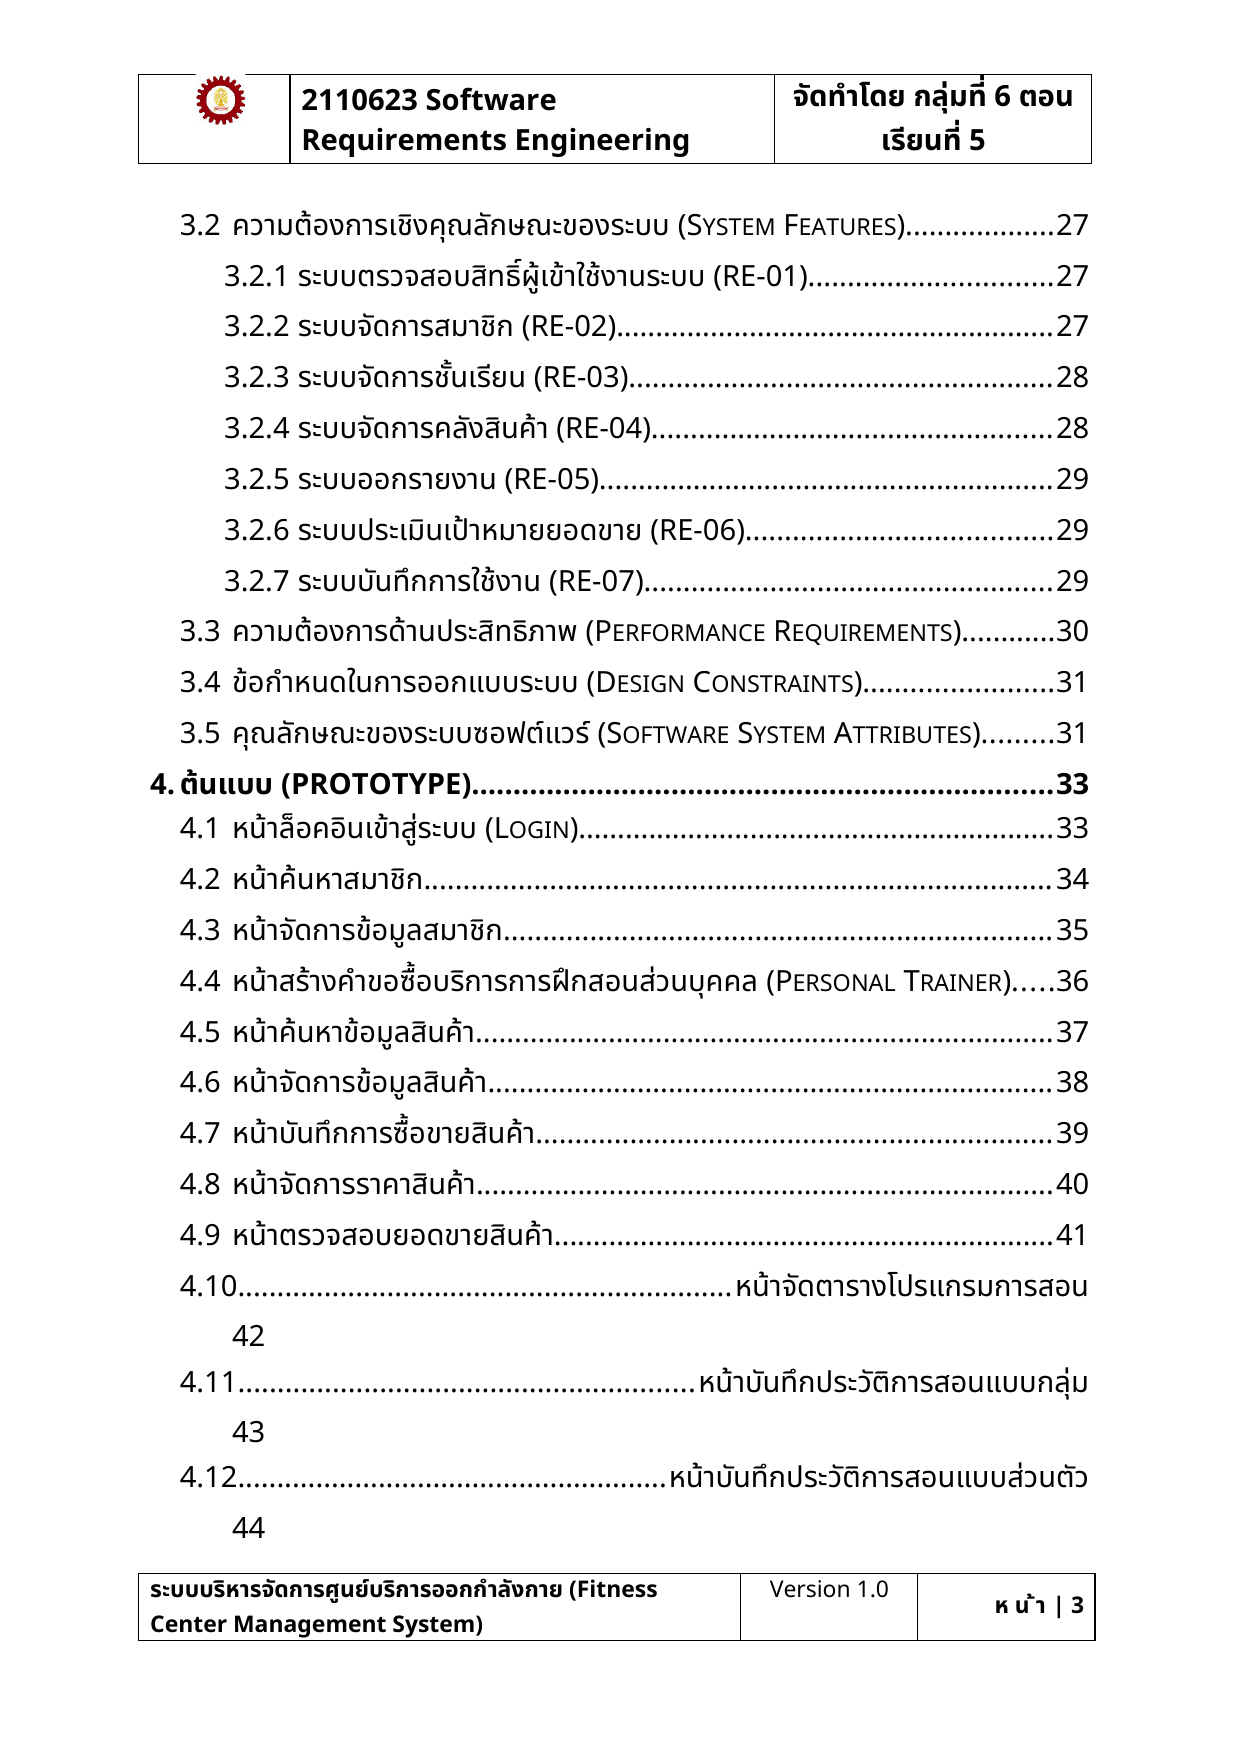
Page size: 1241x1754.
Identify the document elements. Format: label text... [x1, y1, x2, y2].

text 3.2.5 ระบบออกรายงาน (RE-05) 29 [224, 458, 1090, 502]
text 4.2 หน้าค้นหาสมาชิก 34 [179, 858, 1090, 903]
text 3.2.6 ระบบประเมินเป้าหมายยอดขาย (RE-06) 29 [224, 509, 1090, 553]
text 3.2.3 ระบบจัดการชั้นเรียน (RE-03) 28 [224, 357, 1090, 401]
text 4.7 หน้าบันทึกการซื้อขายสินค้า 39 [179, 1112, 1090, 1157]
text 4.5 หน้าค้นหาข้อมูลสินค้า 37 [179, 1011, 1090, 1055]
text 4. ต้นแบบ (Prototype) 33 [150, 763, 1090, 807]
text 3.4 ข้อกำหนดในการออกแบบระบบ (Design Constraints) 31 [179, 662, 1090, 706]
text 3.2 ความต้องการเชิงคุณลักษณะของระบบ (System Features) 27 [179, 204, 1090, 248]
text 4.10 หน้าจัดตารางโปรแกรมการสอน 42 [179, 1265, 1090, 1355]
text 4.3 หน้าจัดการข้อมูลสมาชิก 35 [179, 909, 1090, 953]
text 4.12 หน้าบันทึกประวัติการสอนแบบส่วนตัว 44 [179, 1457, 1090, 1547]
text 3.5 คุณลักษณะของระบบซอฟต์แวร์ (Software System Attributes) 31 [179, 712, 1090, 757]
text 4.1 หน้าล็อคอินเข้าสู่ระบบ (Login) 33 [179, 807, 1090, 852]
text 4.8 หน้าจัดการราคาสินค้า 40 [179, 1163, 1090, 1208]
text 3.2.7 ระบบบันทึกการใช้งาน (RE-07) 29 [224, 560, 1090, 604]
text 3.2.4 ระบบจัดการคลังสินค้า (RE-04) 28 [224, 407, 1090, 452]
text 3.3 ความต้องการด้านประสิทธิภาพ (Performance Requirements) 30 [179, 611, 1090, 655]
text 4.9 หน้าตรวจสอบยอดขายสินค้า 41 [179, 1214, 1090, 1258]
text 4.6 หน้าจัดการข้อมูลสินค้า 38 [179, 1062, 1090, 1106]
text 3.2.2 ระบบจัดการสมาชิก (RE-02) 27 [224, 306, 1090, 350]
text 4.11 หน้าบันทึกประวัติการสอนแบบกลุ่ม 43 [179, 1361, 1090, 1451]
picture [195, 74, 246, 125]
text 4.4 หน้าสร้างคำขอซื้อบริการการฝึกสอนส่วนบุคคล (Personal Trainer) 36 [179, 960, 1090, 1004]
text 3.2.1 ระบบตรวจสอบสิทธิ์ผู้เข้าใช้งานระบบ (RE-01) 27 [224, 255, 1090, 299]
